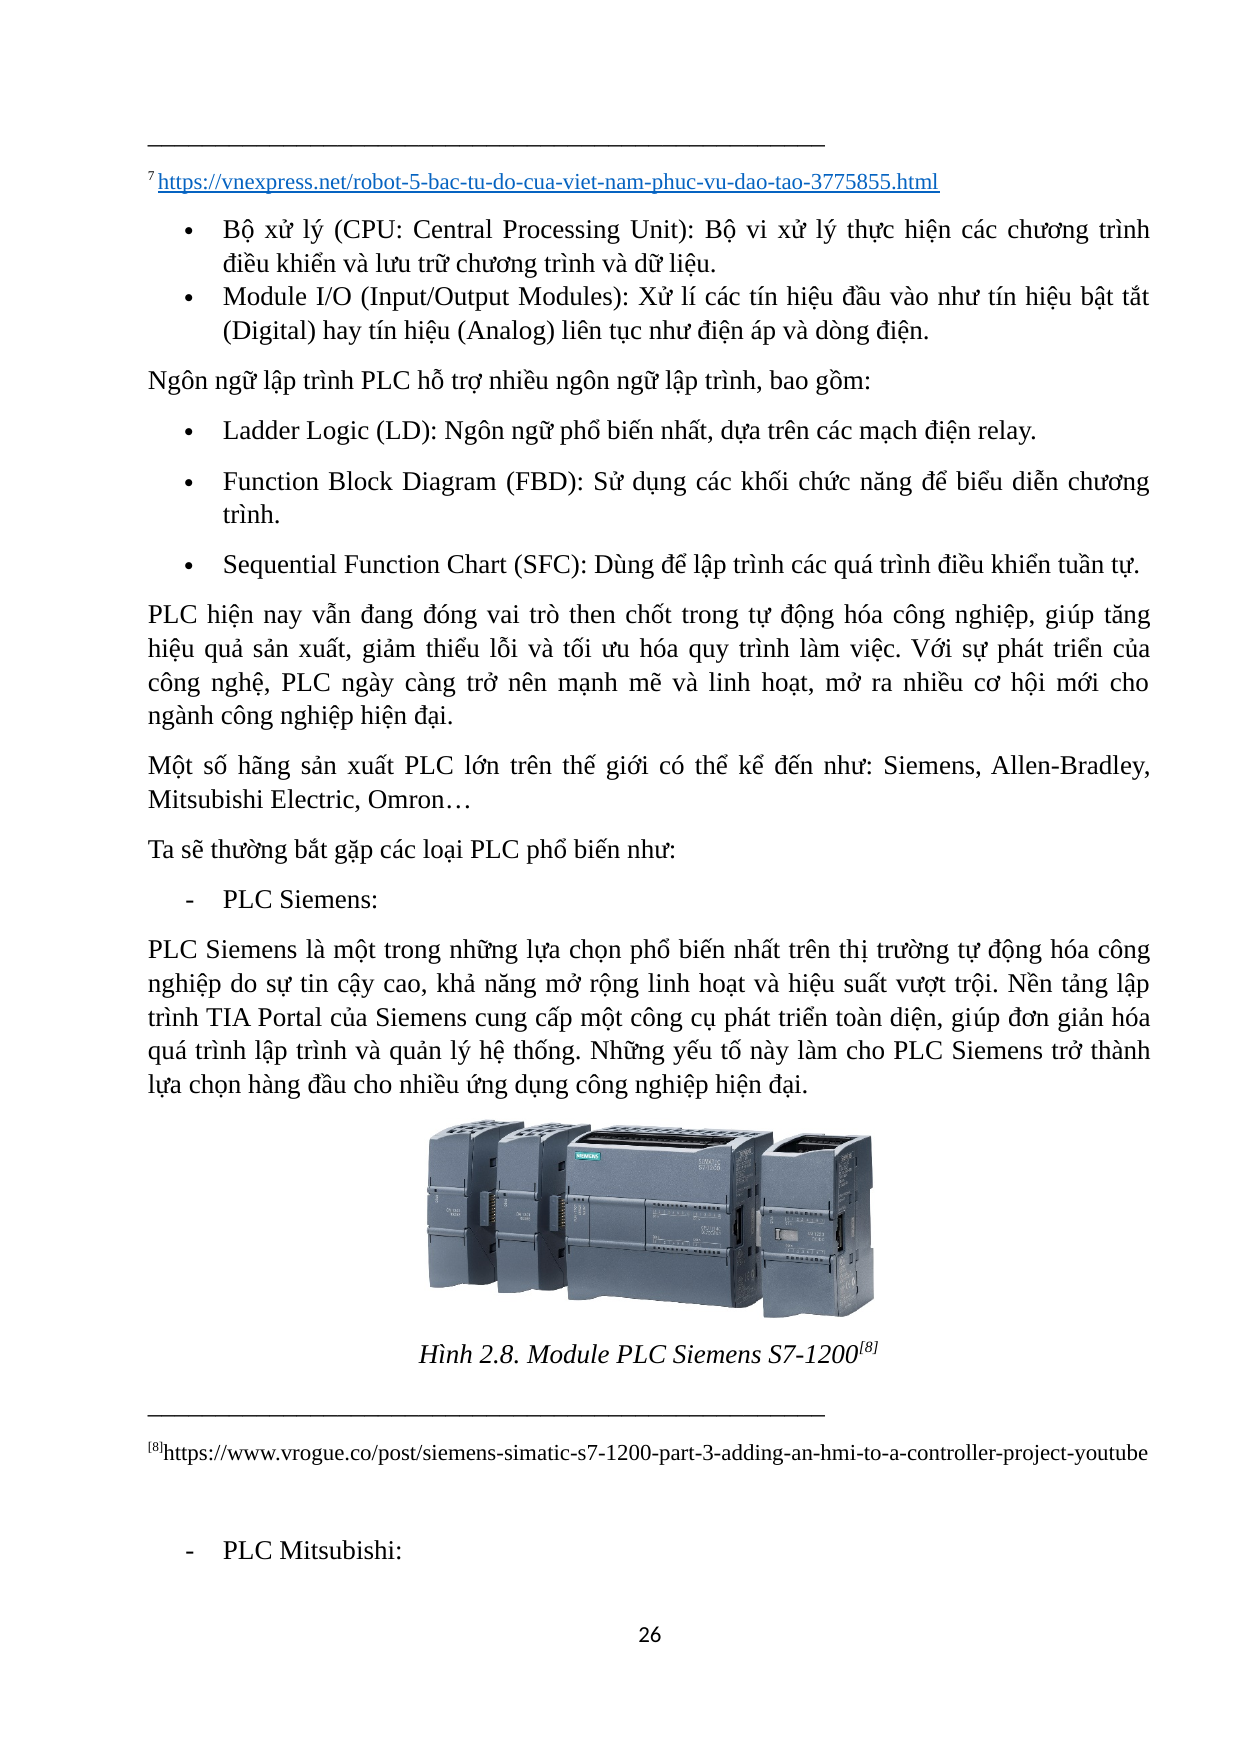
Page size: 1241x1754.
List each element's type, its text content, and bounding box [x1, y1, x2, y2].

text Hình 2.8. Module PLC Siemens S7-1200[8] [148, 1338, 1152, 1369]
text PLC hiện nay vẫn đang đóng vai trò then chốt trong tự động hóa công nghiệp, giúp tăng hiệu quả sản xuất, giảm thiểu lỗi và tối ưu hóa quy trình làm việc. Với sự phát triển của công nghệ, PLC ngày càng trở nên mạnh mẽ và linh hoạt, mở ra nhiều cơ hội mới cho ngành công nghiệp hiện đại. [148, 599, 1152, 730]
text __________________________________________________ [148, 1388, 1152, 1419]
text [8]https://www.vrogue.co/post/siemens-simatic-s7-1200-part-3-adding-an-hmi-to-a-controller-project-youtube [148, 1439, 1152, 1465]
list PLC Siemens: [185, 883, 1152, 914]
list Module I/O (Input/Output Modules): Xử lí các tín hiệu đầu vào như tín hiệu bật tắt (Digital) hay tín hiệu (Analog) liên tục như điện áp và dòng điện. [185, 281, 1152, 345]
list Sequential Function Chart (SFC): Dùng để lập trình các quá trình điều khiển tuần tự. [185, 548, 1152, 579]
text Một số hãng sản xuất PLC lớn trên thế giới có thể kể đến như: Siemens, Allen-Bradley, Mitsubishi Electric, Omron… [148, 749, 1152, 814]
text Ta sẽ thường bắt gặp các loại PLC phổ biến như: [148, 833, 1152, 864]
list Function Block Diagram (FBD): Sử dụng các khối chức năng để biểu diễn chương trình. [185, 465, 1152, 529]
list PLC Mitsubishi: [185, 1534, 1152, 1565]
text Ngôn ngữ lập trình PLC hỗ trợ nhiều ngôn ngữ lập trình, bao gồm: [148, 364, 1152, 395]
list Bộ xử lý (CPU: Central Processing Unit): Bộ vi xử lý thực hiện các chương trình điều khiển và lưu trữ chương trình và dữ liệu. [185, 213, 1152, 278]
text PLC Siemens là một trong những lựa chọn phổ biến nhất trên thị trường tự động hóa công nghiệp do sự tin cậy cao, khả năng mở rộng linh hoạt và hiệu suất vượt trội. Nền tảng lập trình TIA Portal của Siemens cung cấp một công cụ phát triển toàn diện, giúp đơn giản hóa quá trình lập trình và quản lý hệ thống. Những yếu tố này làm cho PLC Siemens trở thành lựa chọn hàng đầu cho nhiều ứng dụng công nghiệp hiện đại. [148, 934, 1152, 1099]
list Ladder Logic (LD): Ngôn ngữ phổ biến nhất, dựa trên các mạch điện relay. [185, 414, 1152, 446]
text 7 https://vnexpress.net/robot-5-bac-tu-do-cua-viet-nam-phuc-vu-dao-tao-3775855.html [148, 168, 1152, 195]
picture [424, 1118, 875, 1320]
text __________________________________________________ [148, 118, 1152, 149]
